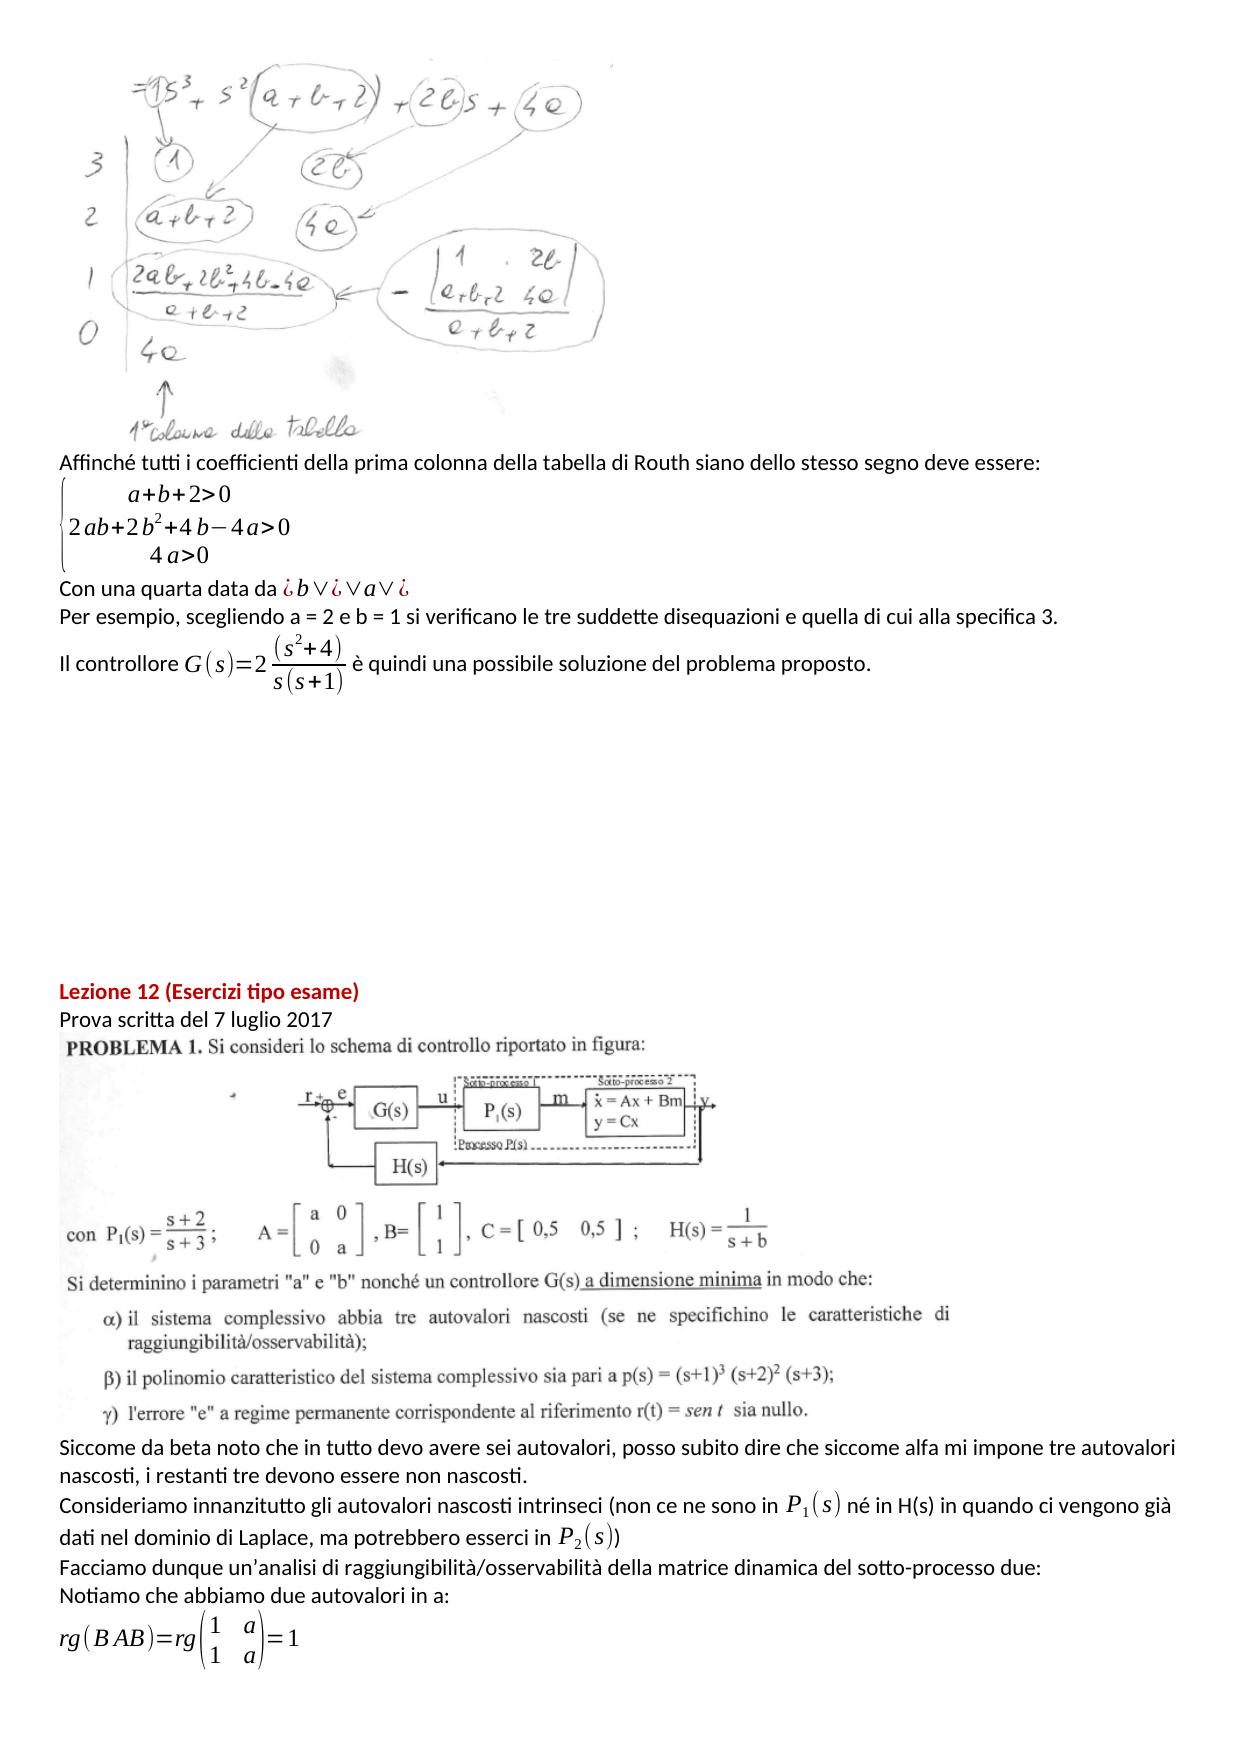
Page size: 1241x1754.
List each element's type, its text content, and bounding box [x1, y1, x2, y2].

text Lezione 12 (Esercizi tipo esame) [59, 977, 1181, 1005]
text Per esempio, scegliendo a = 2 e b = 1 si verificano le tre suddette disequazioni e quella di cui alla specifica 3. [59, 602, 1181, 630]
text Affinché tutti i coefficienti della prima colonna della tabella di Routh siano dello stesso segno deve essere: [59, 448, 1181, 476]
text Consideriamo innanzitutto gli autovalori nascosti intrinseci (non ce ne sono in né in H(s) in quando ci vengono già dati nel dominio di Laplace, ma potrebbero esserci in ) [59, 1489, 1181, 1553]
text Siccome da beta noto che in tutto devo avere sei autovalori, posso subito dire che siccome alfa mi impone tre autovalori nascosti, i restanti tre devono essere non nascosti. [59, 1433, 1181, 1489]
text Con una quarta data da [59, 574, 1181, 602]
text Prova scritta del 7 luglio 2017 [59, 1005, 1181, 1033]
text Il controllore è quindi una possibile soluzione del problema proposto. [59, 630, 1181, 697]
picture [59, 1032, 954, 1433]
text Notiamo che abbiamo due autovalori in a: [59, 1581, 1181, 1609]
picture [59, 59, 613, 449]
text Facciamo dunque un’analisi di raggiungibilità/osservabilità della matrice dinamica del sotto-processo due: [59, 1553, 1181, 1581]
